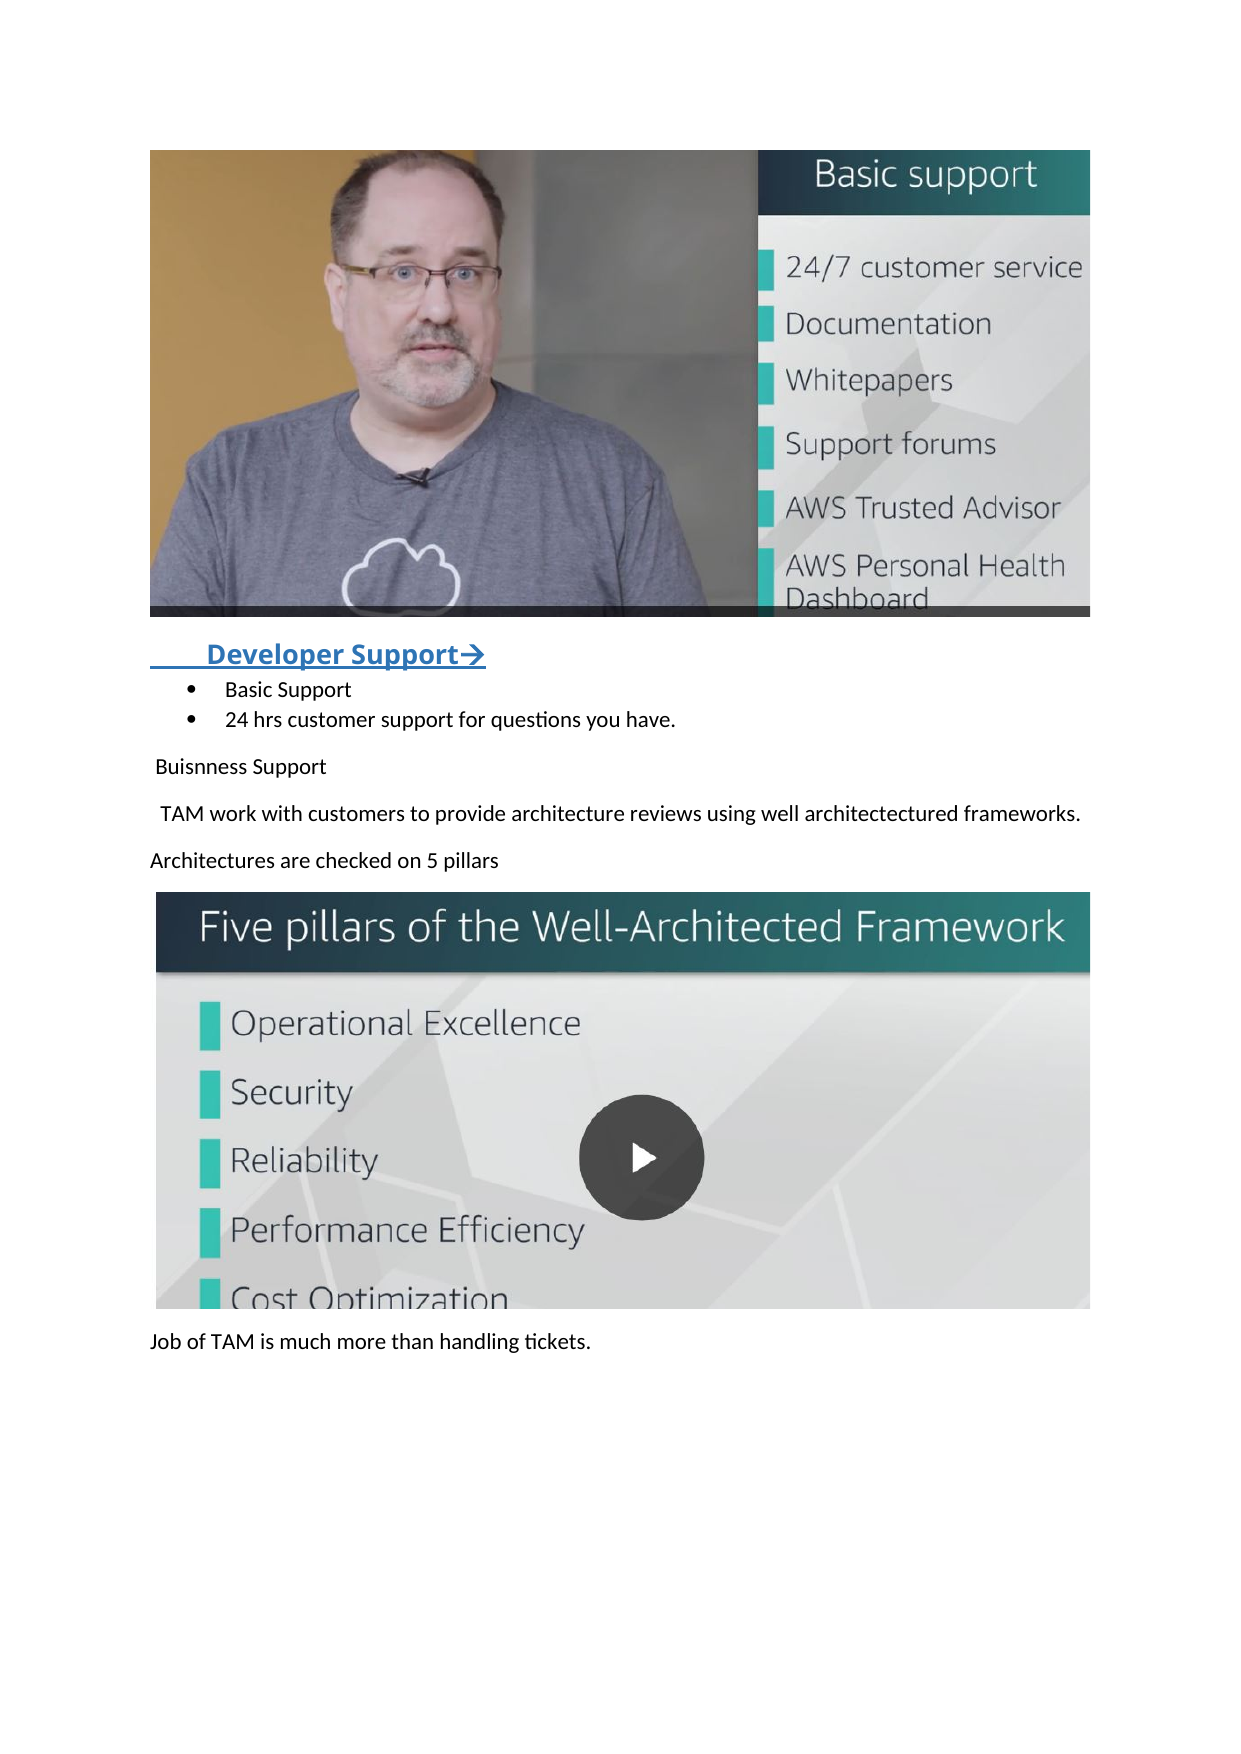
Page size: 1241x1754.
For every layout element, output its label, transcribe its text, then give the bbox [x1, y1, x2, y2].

picture [150, 150, 1091, 617]
text Architectures are checked on 5 pillars [150, 846, 1090, 874]
list 24 hrs customer support for questions you have. [187, 705, 1090, 733]
subtitle Developer Support [150, 635, 1090, 672]
text Buisnness Support [150, 752, 1090, 780]
text Job of TAM is much more than handling tickets. [150, 1327, 1090, 1356]
text TAM work with customers to provide architecture reviews using well architectectured frameworks. [150, 799, 1090, 827]
picture [150, 892, 1091, 1309]
list Basic Support [187, 675, 1090, 703]
